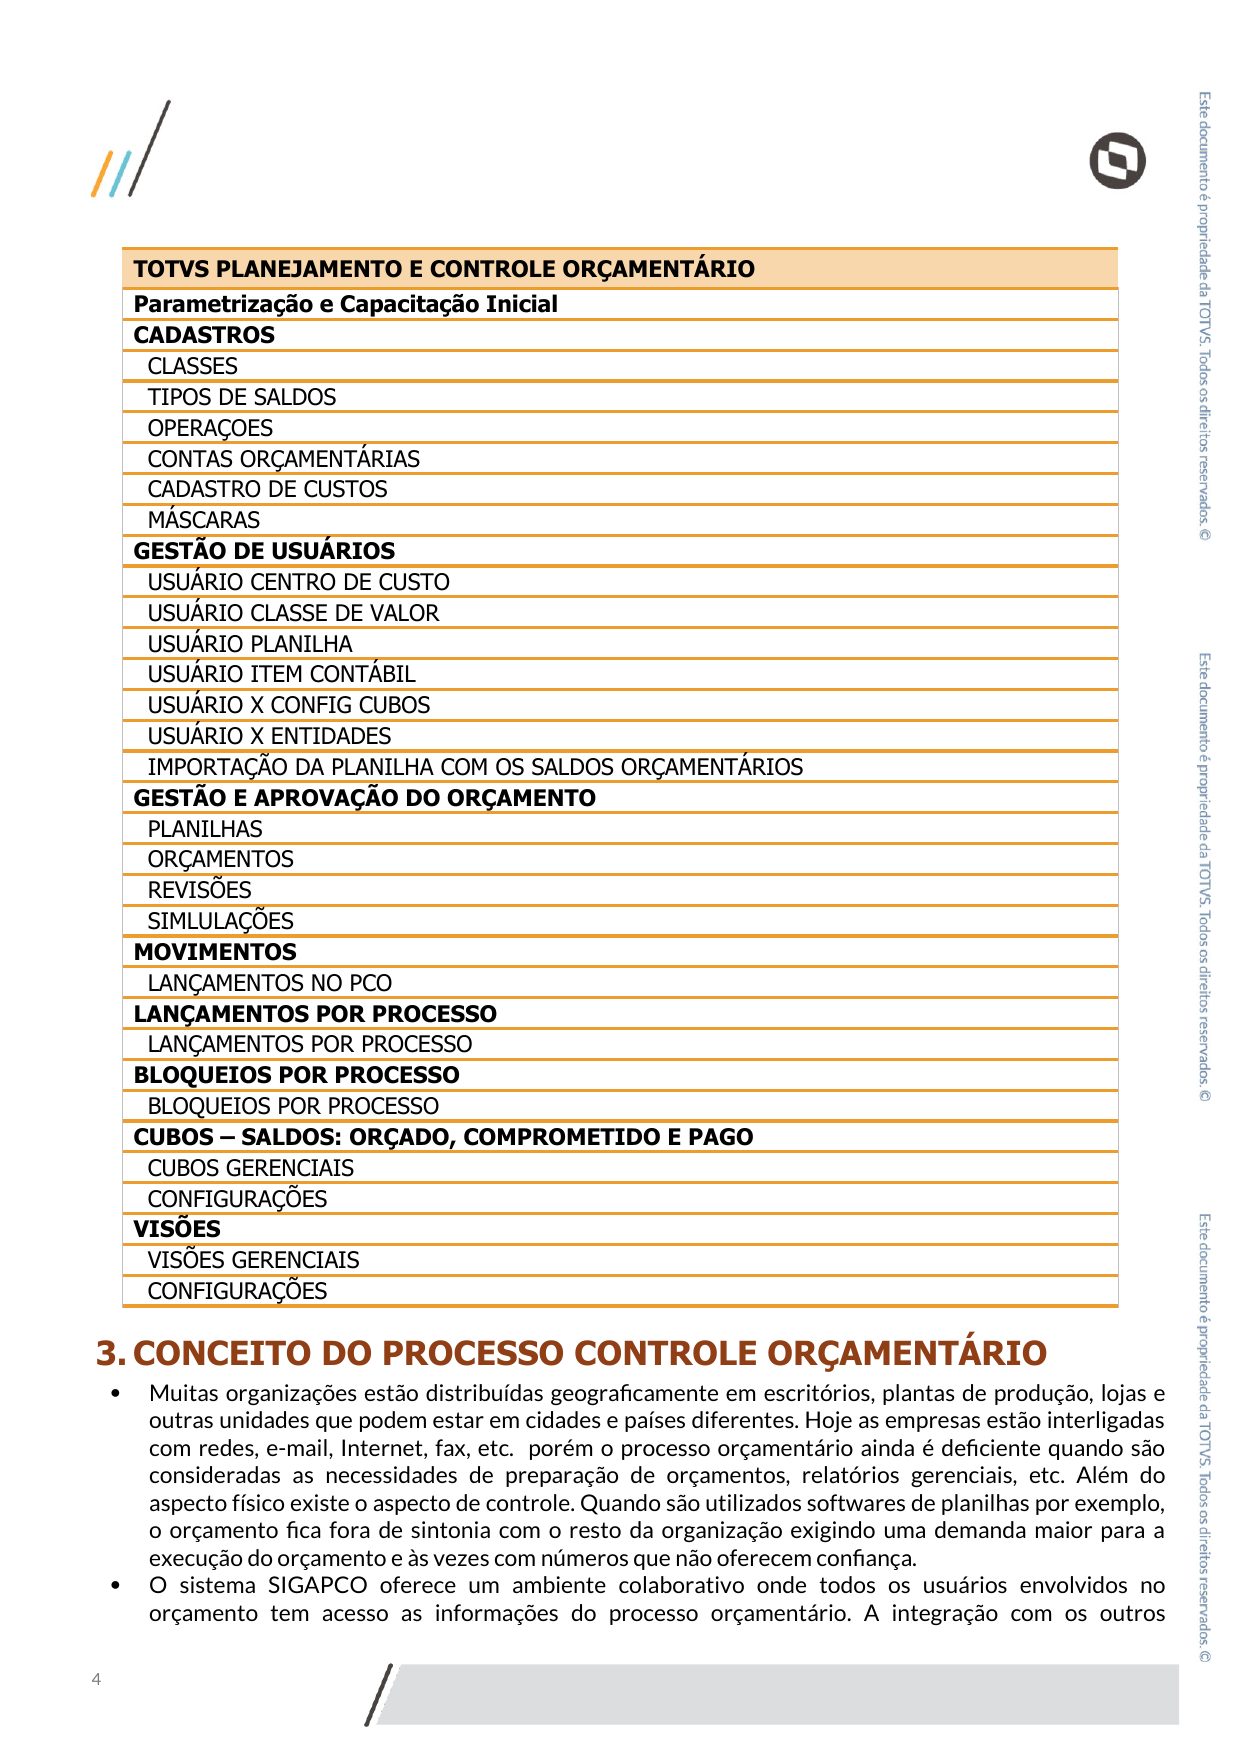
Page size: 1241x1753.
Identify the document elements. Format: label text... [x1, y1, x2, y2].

table_cell CONFIGURAÇÕES [123, 1277, 1118, 1304]
table_cell CONTAS ORÇAMENTÁRIAS [123, 444, 1118, 472]
table_cell PLANILHAS [123, 814, 1118, 842]
table_cell MOVIMENTOS [123, 938, 1118, 965]
table_cell LANÇAMENTOS POR PROCESSO [123, 999, 1118, 1027]
table_cell ORÇAMENTOS [123, 845, 1118, 873]
table_cell VISÕES [123, 1215, 1118, 1243]
table_cell CLASSES [123, 352, 1118, 379]
table_cell SIMLULAÇÕES [123, 907, 1118, 934]
table_cell REVISÕES [123, 876, 1118, 903]
table_cell GESTÃO E APROVAÇÃO DO ORÇAMENTO [123, 783, 1118, 811]
table_cell OPERAÇOES [123, 413, 1118, 441]
table_cell LANÇAMENTOS NO PCO [123, 968, 1118, 996]
table_cell CUBOS – SALDOS: ORÇADO, COMPROMETIDO E PAGO [123, 1123, 1118, 1150]
table_cell CADASTROS [123, 321, 1118, 348]
picture [73, 73, 1211, 1662]
table_cell USUÁRIO CENTRO DE CUSTO [123, 568, 1118, 595]
table_cell USUÁRIO X CONFIG CUBOS [123, 691, 1118, 718]
table_cell BLOQUEIOS POR PROCESSO [123, 1092, 1118, 1119]
table_cell Parametrização e Capacitação Inicial [123, 290, 1118, 318]
table_cell TIPOS DE SALDOS [123, 383, 1118, 410]
table_cell USUÁRIO ITEM CONTÁBIL [123, 660, 1118, 688]
table_cell USUÁRIO PLANILHA [123, 629, 1118, 657]
list CONCEITO DO PROCESSO CONTROLE ORÇAMENTÁRIO [95, 1332, 1166, 1373]
picture [56, 1662, 1180, 1727]
list Muitas organizações estão distribuídas geograficamente em escritórios, plantas de produção, lojas e outras unidades que podem estar em cidades e países diferentes. Hoje as empresas estão interligadas com redes, e-mail, Internet, fax, etc. porém o processo orçamentário ainda é deficiente quando são consideradas as necessidades de preparação de orçamentos, relatórios gerenciais, etc. Além do aspecto físico existe o aspecto de controle. Quando são utilizados softwares de planilhas por exemplo, o orçamento fica fora de sintonia com o resto da organização exigindo uma demanda maior para a execução do orçamento e às vezes com números que não oferecem confiança. [111, 1379, 1166, 1571]
table_cell VISÕES GERENCIAIS [123, 1246, 1118, 1273]
table_cell LANÇAMENTOS POR PROCESSO [123, 1030, 1118, 1058]
table_cell BLOQUEIOS POR PROCESSO [123, 1061, 1118, 1088]
table_cell CADASTRO DE CUSTOS [123, 475, 1118, 503]
table_cell USUÁRIO X ENTIDADES [123, 722, 1118, 749]
table_cell IMPORTAÇÃO DA PLANILHA COM OS SALDOS ORÇAMENTÁRIOS [123, 753, 1118, 780]
table_header TOTVS PLANEJAMENTO E CONTROLE ORÇAMENTÁRIO [122, 250, 1118, 287]
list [111, 1571, 1166, 1626]
table_cell GESTÃO DE USUÁRIOS [123, 537, 1118, 564]
table_cell CONFIGURAÇÕES [123, 1184, 1118, 1212]
table_cell USUÁRIO CLASSE DE VALOR [123, 598, 1118, 626]
table_cell MÁSCARAS [123, 506, 1118, 533]
table_cell CUBOS GERENCIAIS [123, 1153, 1118, 1181]
